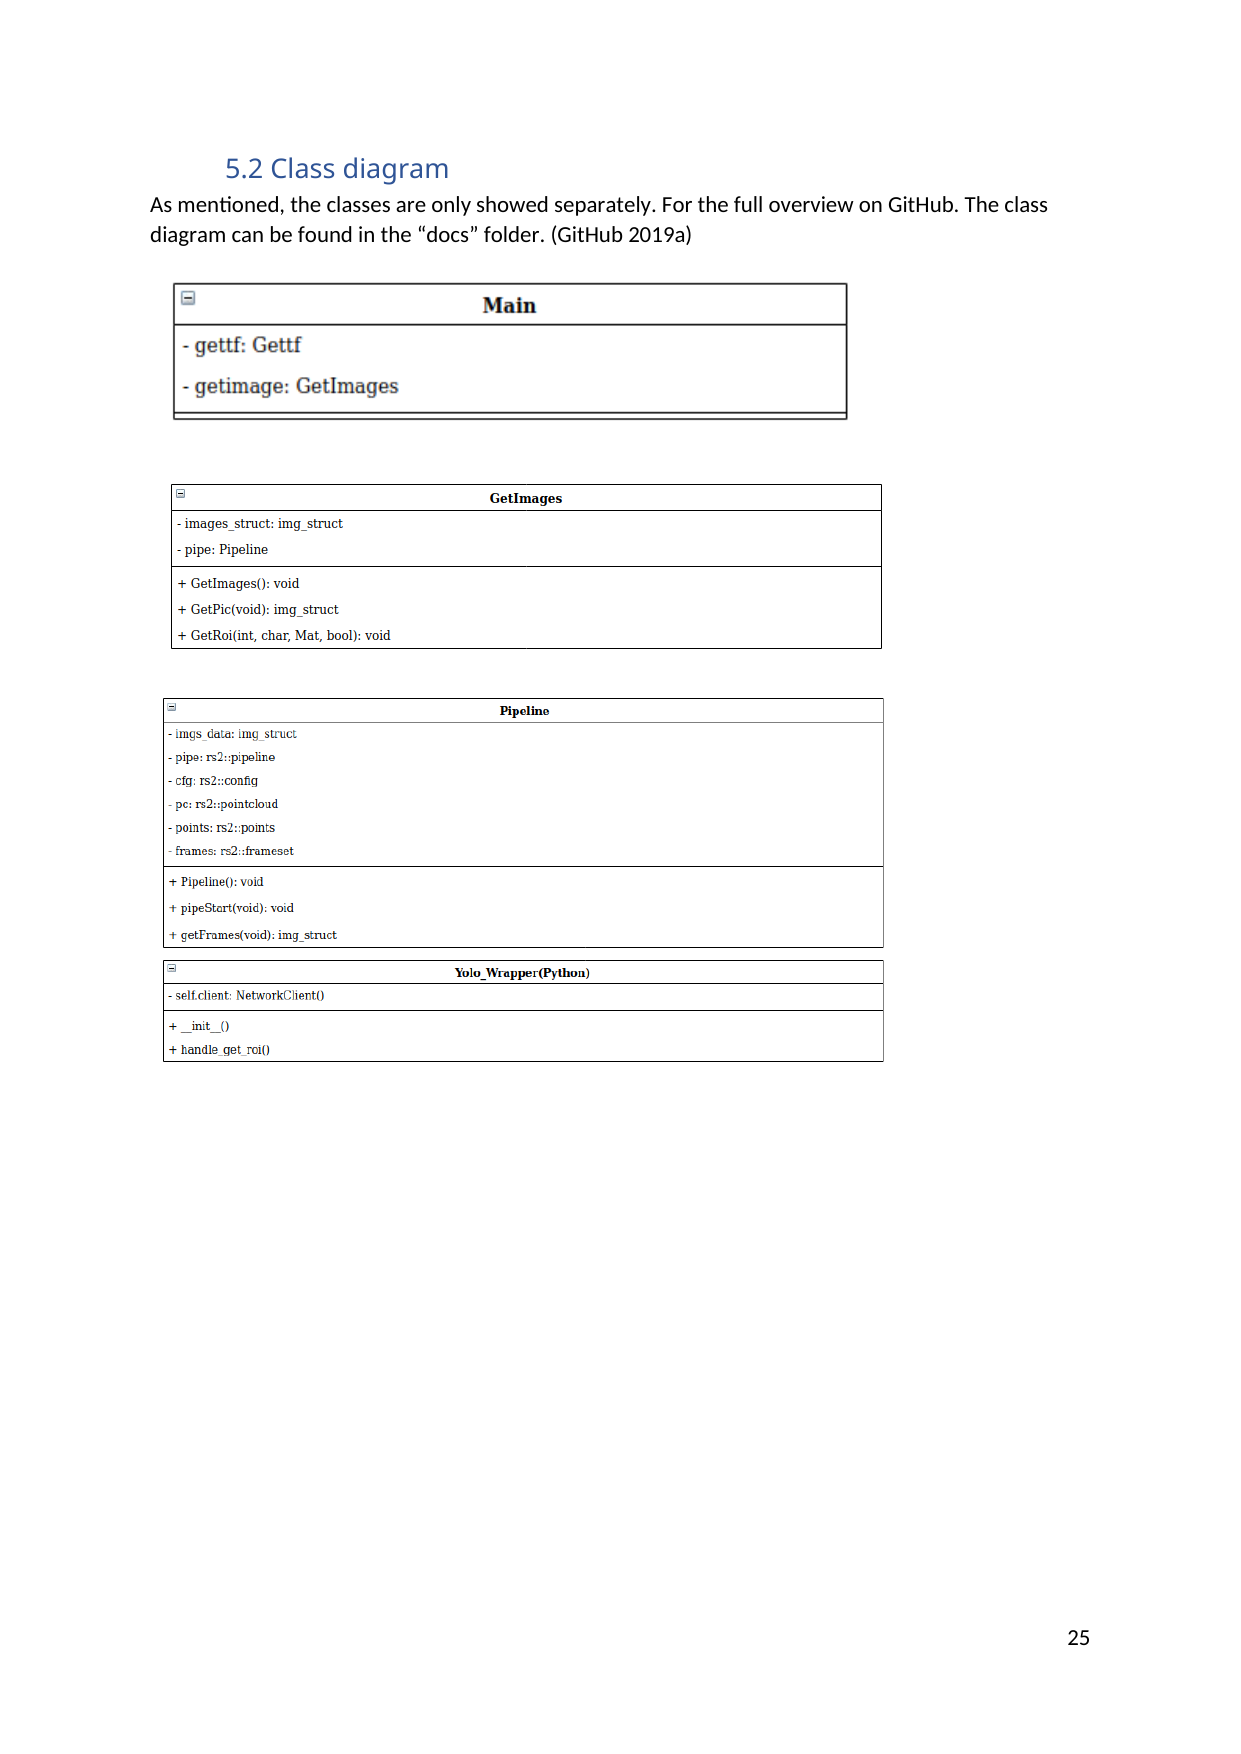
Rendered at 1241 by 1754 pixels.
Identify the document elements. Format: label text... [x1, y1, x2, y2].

picture [150, 468, 901, 667]
text As mentioned, the classes are only showed separately. For the full overview on GitHub. The class diagram can be found in the “docs” folder. (GitHub 2019a) [150, 190, 1090, 248]
subtitle 5.2 Class diagram [150, 150, 1090, 187]
picture [150, 685, 901, 1083]
picture [150, 266, 879, 450]
